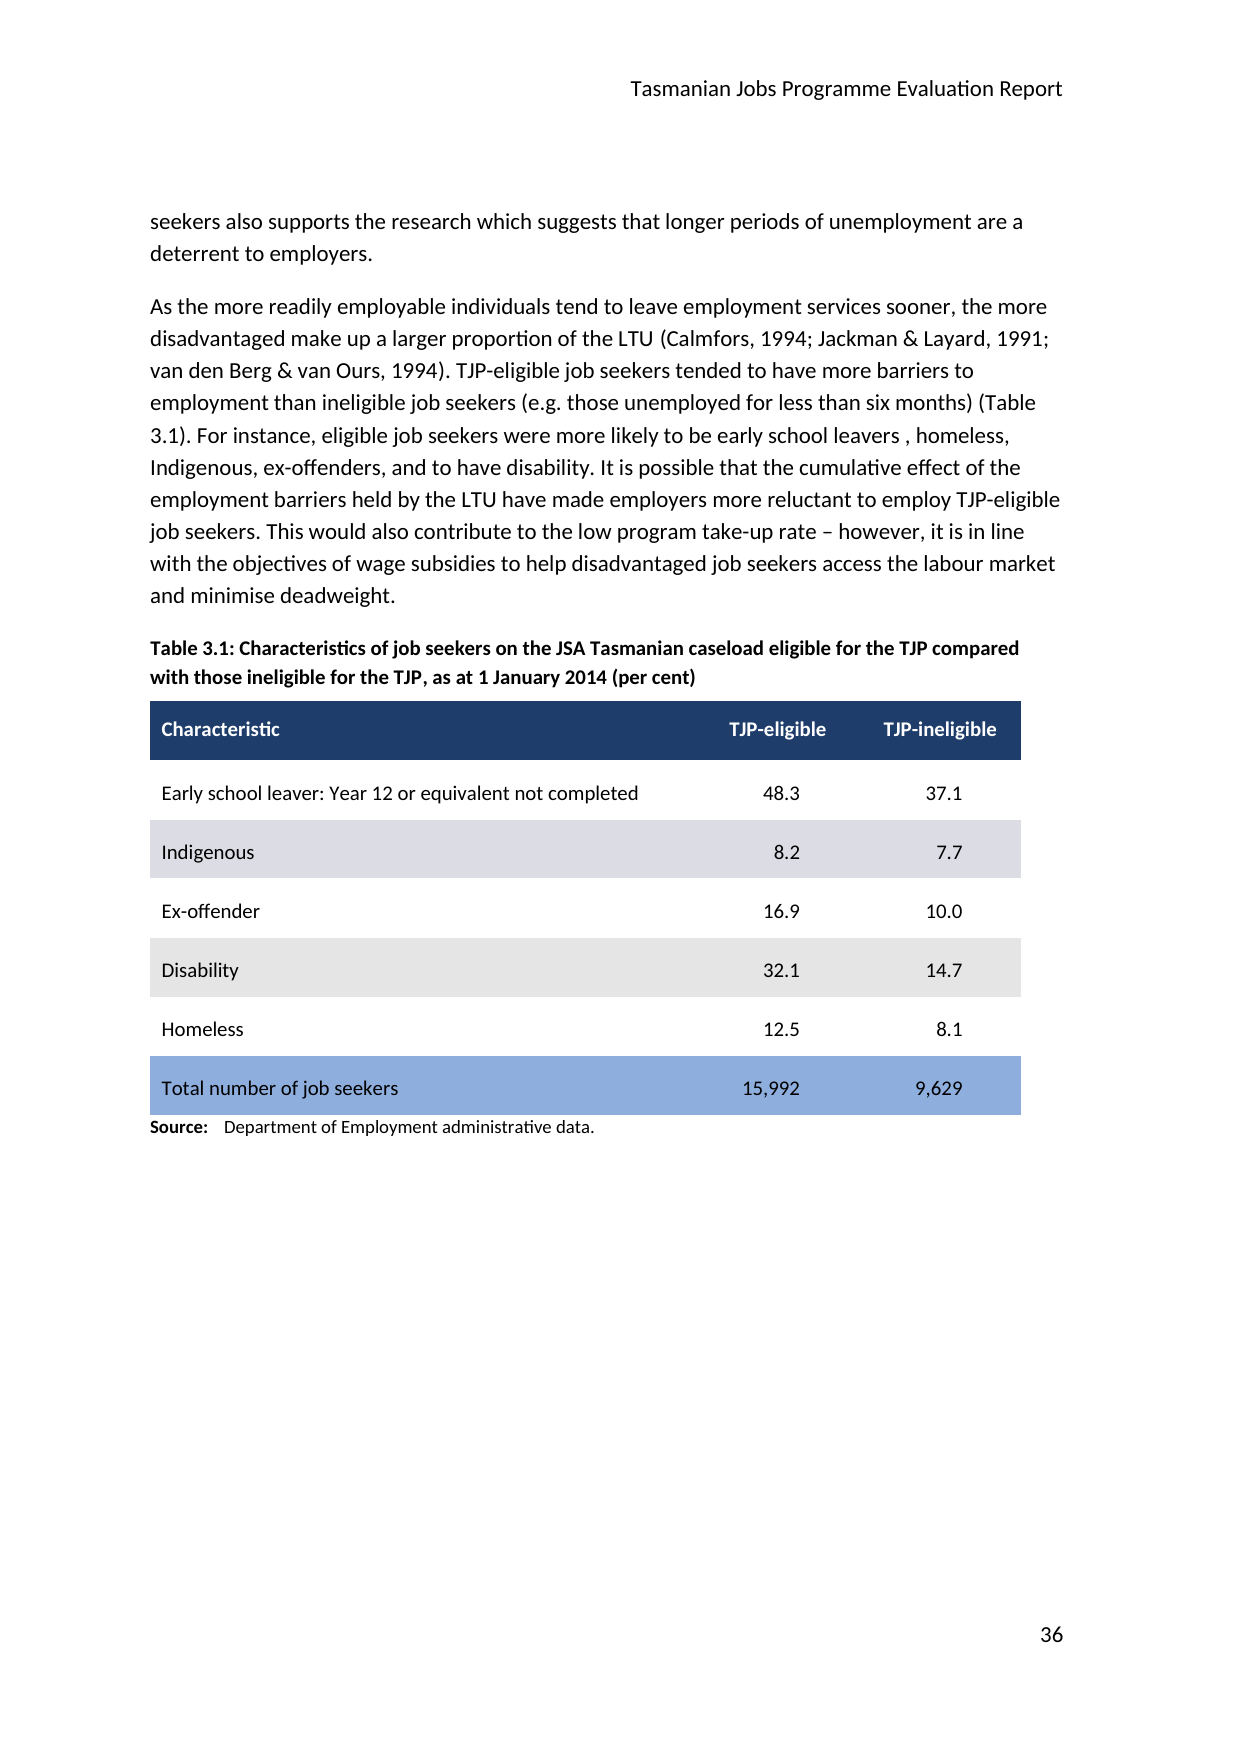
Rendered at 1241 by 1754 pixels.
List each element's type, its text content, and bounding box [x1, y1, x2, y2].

table_cell 12.5 [696, 997, 859, 1056]
table_cell Ex-offender [150, 879, 696, 938]
table_cell 48.3 [696, 760, 859, 819]
table_cell 9,629 [859, 1056, 1021, 1115]
text Table 3.1: Characteristics of job seekers on the JSA Tasmanian caseload eligible for the TJP compared with those ineligible for the TJP, as at 1 January 2014 (per cent) [150, 635, 1063, 689]
table_cell 37.1 [859, 760, 1021, 819]
table_cell 7.7 [859, 820, 1021, 878]
table_header TJP-ineligible [859, 701, 1021, 760]
table_cell 15,992 [696, 1056, 859, 1115]
table_cell Total number of job seekers [150, 1056, 696, 1115]
table_header TJP-eligible [696, 701, 859, 760]
table_cell Early school leaver: Year 12 or equivalent not completed [150, 760, 696, 819]
text Source: Department of Employment administrative data. [150, 1115, 1063, 1138]
table_cell 8.2 [696, 820, 859, 878]
table_cell Disability [150, 938, 696, 997]
table_cell 10.0 [859, 879, 1021, 938]
table_cell 8.1 [859, 997, 1021, 1056]
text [150, 207, 1063, 267]
table_cell 16.9 [696, 879, 859, 938]
table_header Characteristic [150, 701, 696, 760]
table_cell 32.1 [696, 938, 859, 997]
text As the more readily employable individuals tend to leave employment services sooner, the more disadvantaged make up a larger proportion of the LTU (Calmfors, 1994; Jackman & Layard, 1991; van den Berg & van Ours, 1994). TJP-eligible job seekers tended to have more barriers to employment than ineligible job seekers (e.g. those unemployed for less than six months) (Table 3.1). For instance, eligible job seekers were more likely to be early school leavers , homeless, Indigenous, ex-offenders, and to have disability. It is possible that the cumulative effect of the employment barriers held by the LTU have made employers more reluctant to employ TJP-eligible job seekers. This would also contribute to the low program take-up rate – however, it is in line with the objectives of wage subsidies to help disadvantaged job seekers access the labour market and minimise deadweight. [150, 292, 1063, 610]
table_cell Homeless [150, 997, 696, 1056]
table_cell Indigenous [150, 820, 696, 878]
table_cell 14.7 [859, 938, 1021, 997]
